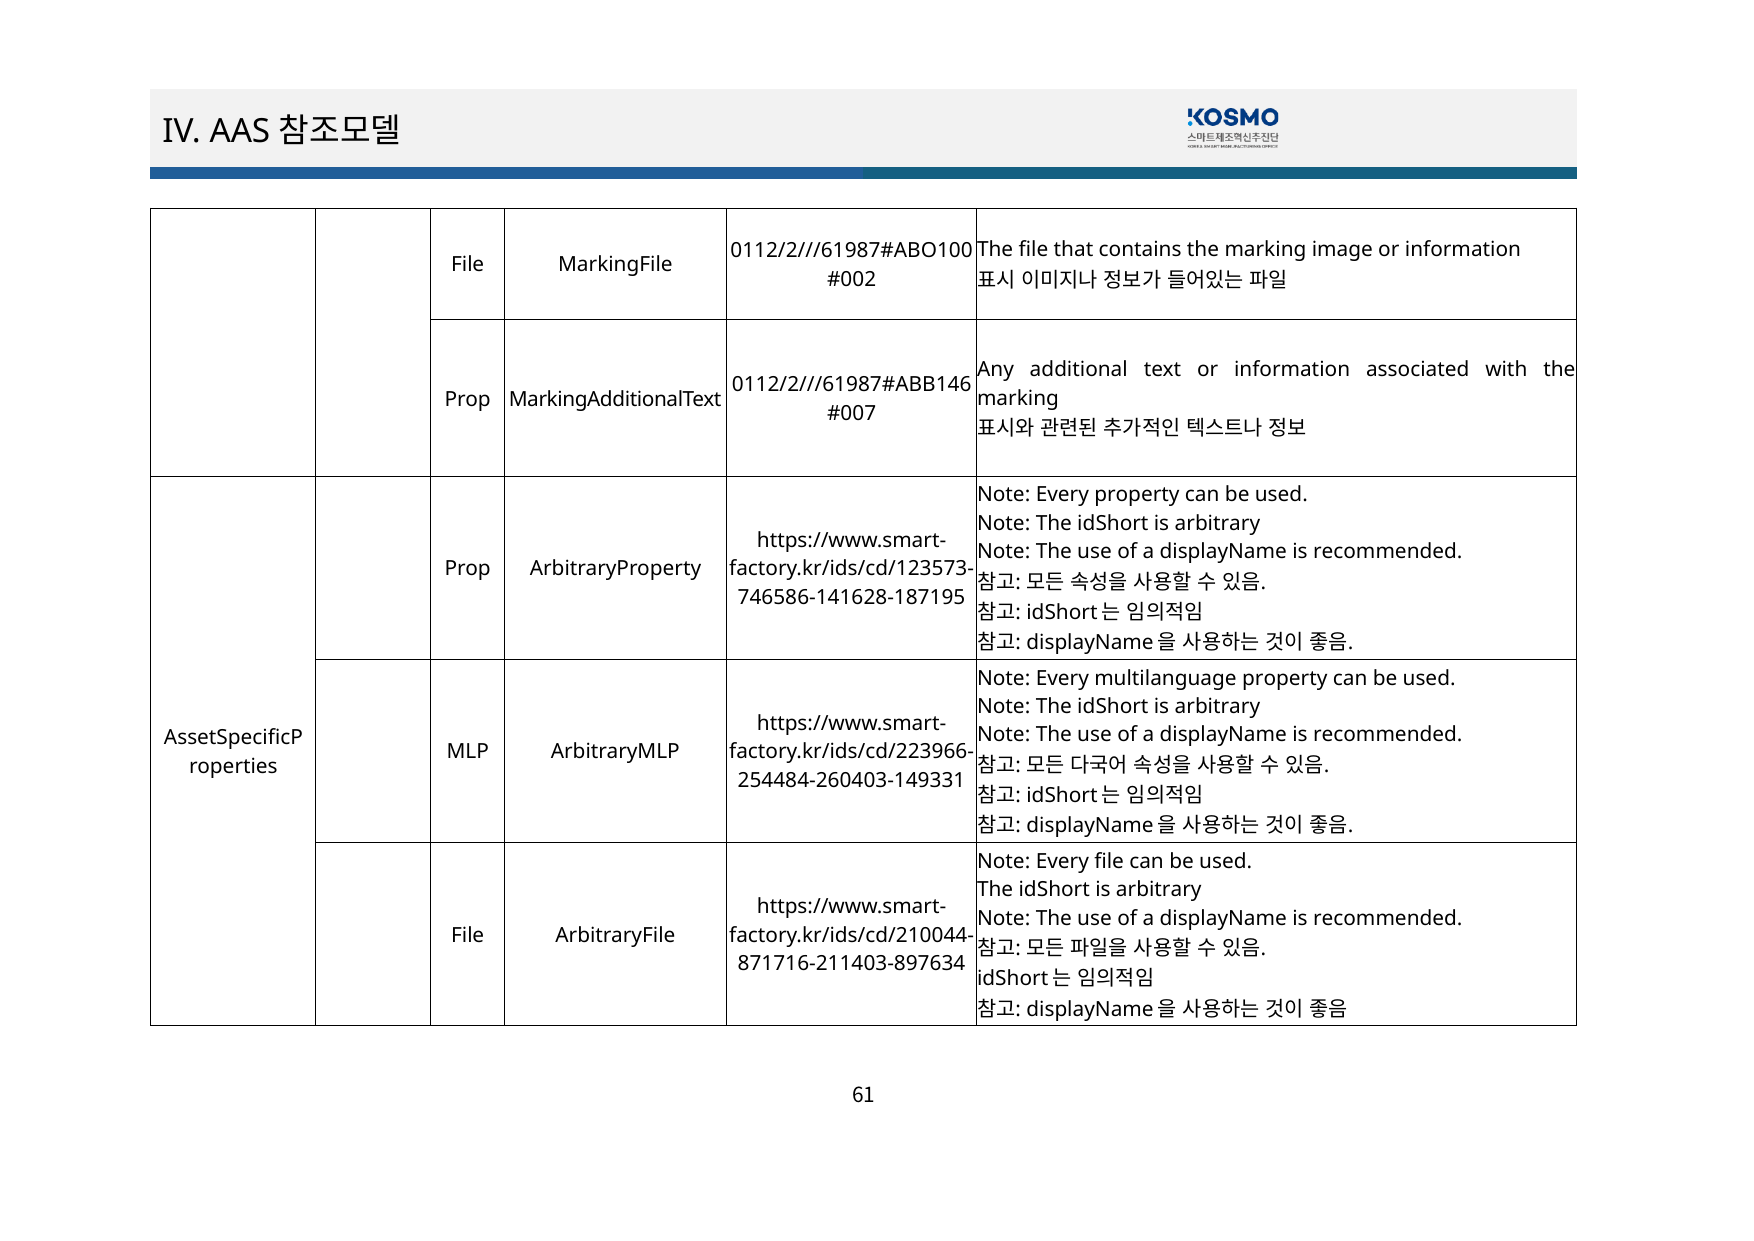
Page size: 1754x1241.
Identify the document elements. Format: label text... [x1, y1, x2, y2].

picture [1187, 108, 1279, 148]
table_cell [316, 660, 430, 842]
table_cell File [431, 209, 504, 319]
table_cell https://www.smart-factory.kr/ids/cd/210044-871716-211403-897634 [727, 843, 976, 1025]
table_cell https://www.smart-factory.kr/ids/cd/123573-746586-141628-187195 [727, 477, 976, 659]
table_cell MLP [431, 660, 504, 842]
table_cell Any additional text or information associated with the marking 표시와 관련된 추가적인 텍스트나 정보 [977, 320, 1576, 476]
table_cell Prop [431, 320, 504, 476]
table_cell https://www.smart-factory.kr/ids/cd/223966-254484-260403-149331 [727, 660, 976, 842]
table_cell [316, 843, 430, 1025]
table_cell Note: Every file can be used. The idShort is arbitrary Note: The use of a displayName is recommended. 참고: 모든 파일을 사용할 수 있음. idShort는 임의적임 참고: displayName을 사용하는 것이 좋음 [977, 843, 1576, 1025]
table_cell Prop [431, 477, 504, 659]
table_cell MarkingFile [505, 209, 726, 319]
table_cell ArbitraryMLP [505, 660, 726, 842]
table_cell Note: Every property can be used. Note: The idShort is arbitrary Note: The use of a displayName is recommended. 참고: 모든 속성을 사용할 수 있음. 참고: idShort는 임의적임 참고: displayName을 사용하는 것이 좋음. [977, 477, 1576, 659]
table_cell 0112/2///61987#ABO100#002 [727, 209, 976, 319]
table_cell 0112/2///61987#ABB146#007 [727, 320, 976, 476]
table_cell ArbitraryProperty [505, 477, 726, 659]
table_cell The file that contains the marking image or information 표시 이미지나 정보가 들어있는 파일 [977, 209, 1576, 319]
table_cell ArbitraryFile [505, 843, 726, 1025]
table_cell Note: Every multilanguage property can be used. Note: The idShort is arbitrary Note: The use of a displayName is recommended. 참고: 모든 다국어 속성을 사용할 수 있음. 참고: idShort는 임의적임 참고: displayName을 사용하는 것이 좋음. [977, 660, 1576, 842]
table_cell MarkingAdditionalText [505, 320, 726, 476]
table_cell AssetSpecificProperties [151, 477, 315, 1025]
table_cell [316, 477, 430, 659]
table_cell File [431, 843, 504, 1025]
